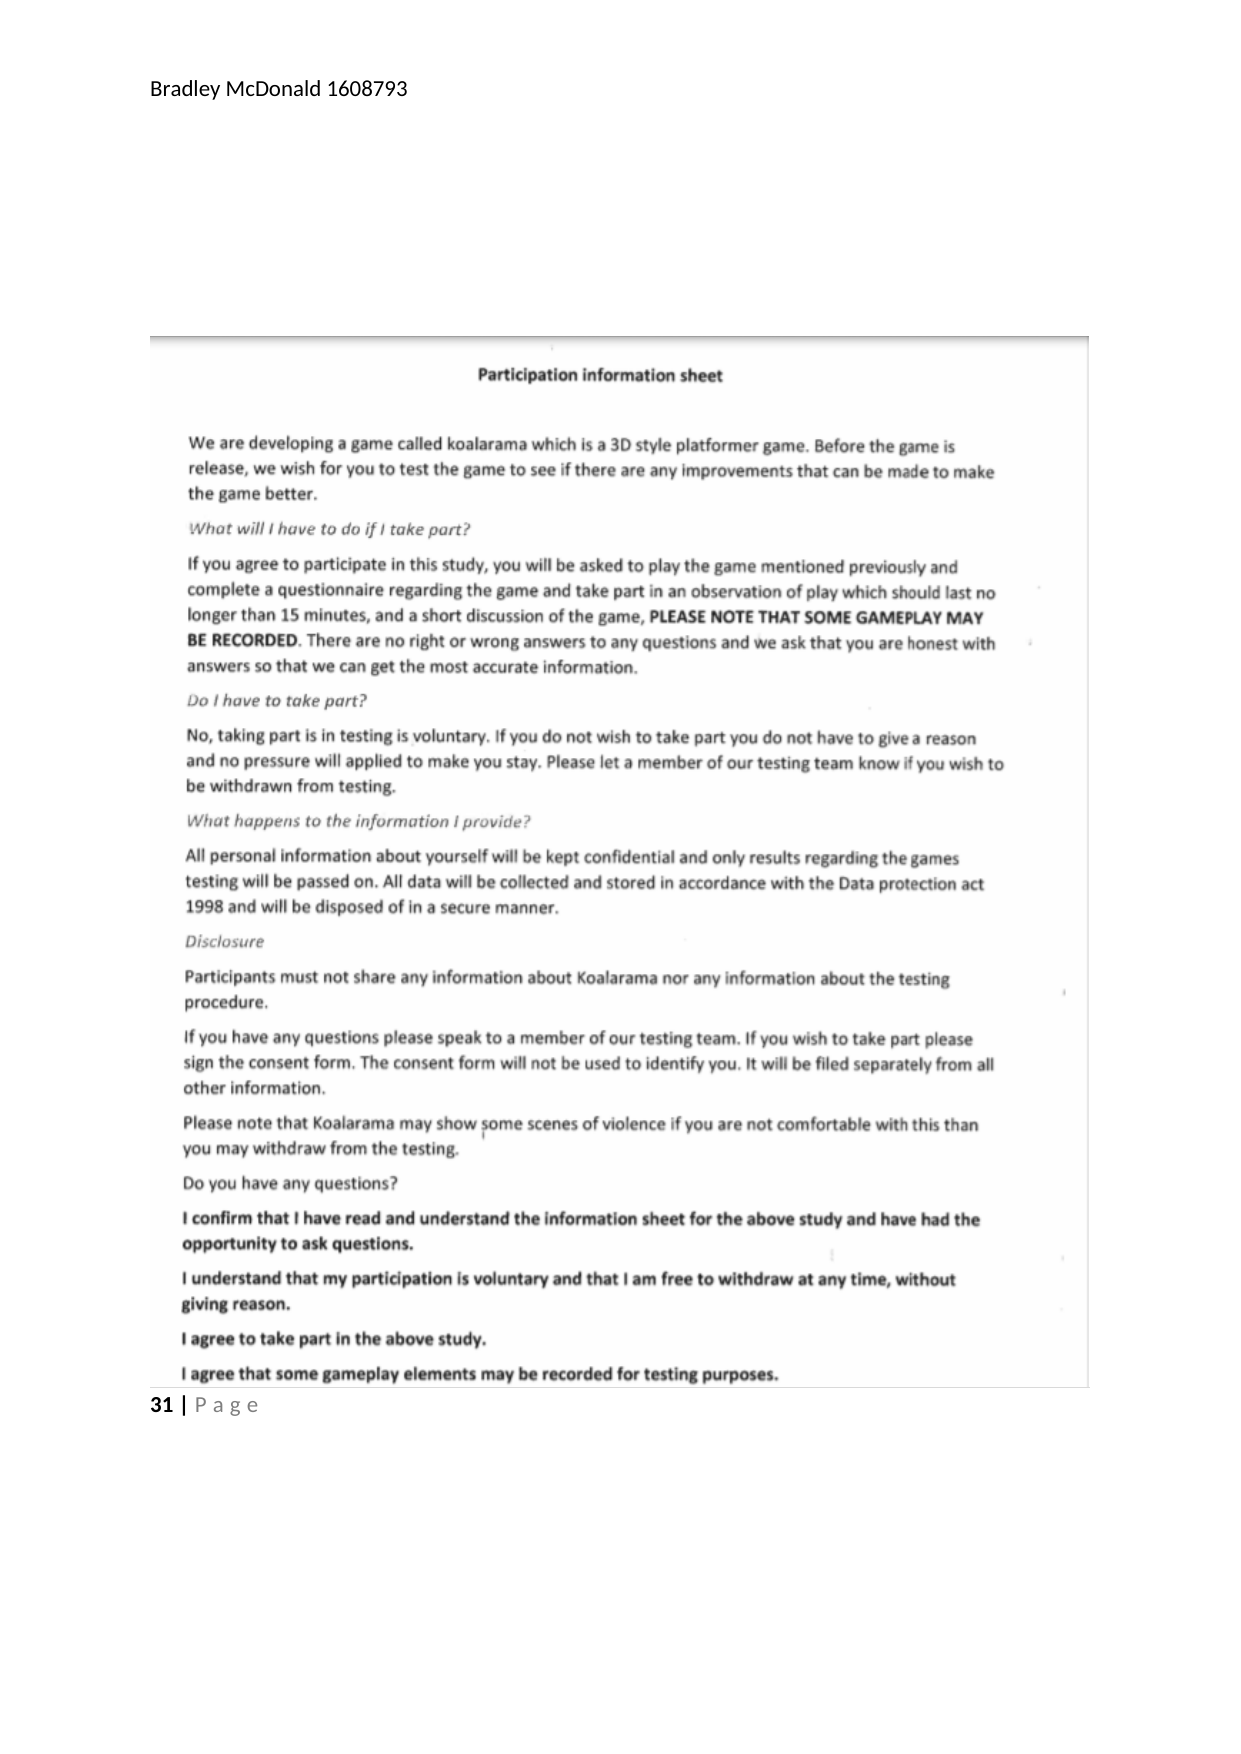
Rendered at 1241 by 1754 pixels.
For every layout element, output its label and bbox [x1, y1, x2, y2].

picture [150, 336, 1089, 1387]
